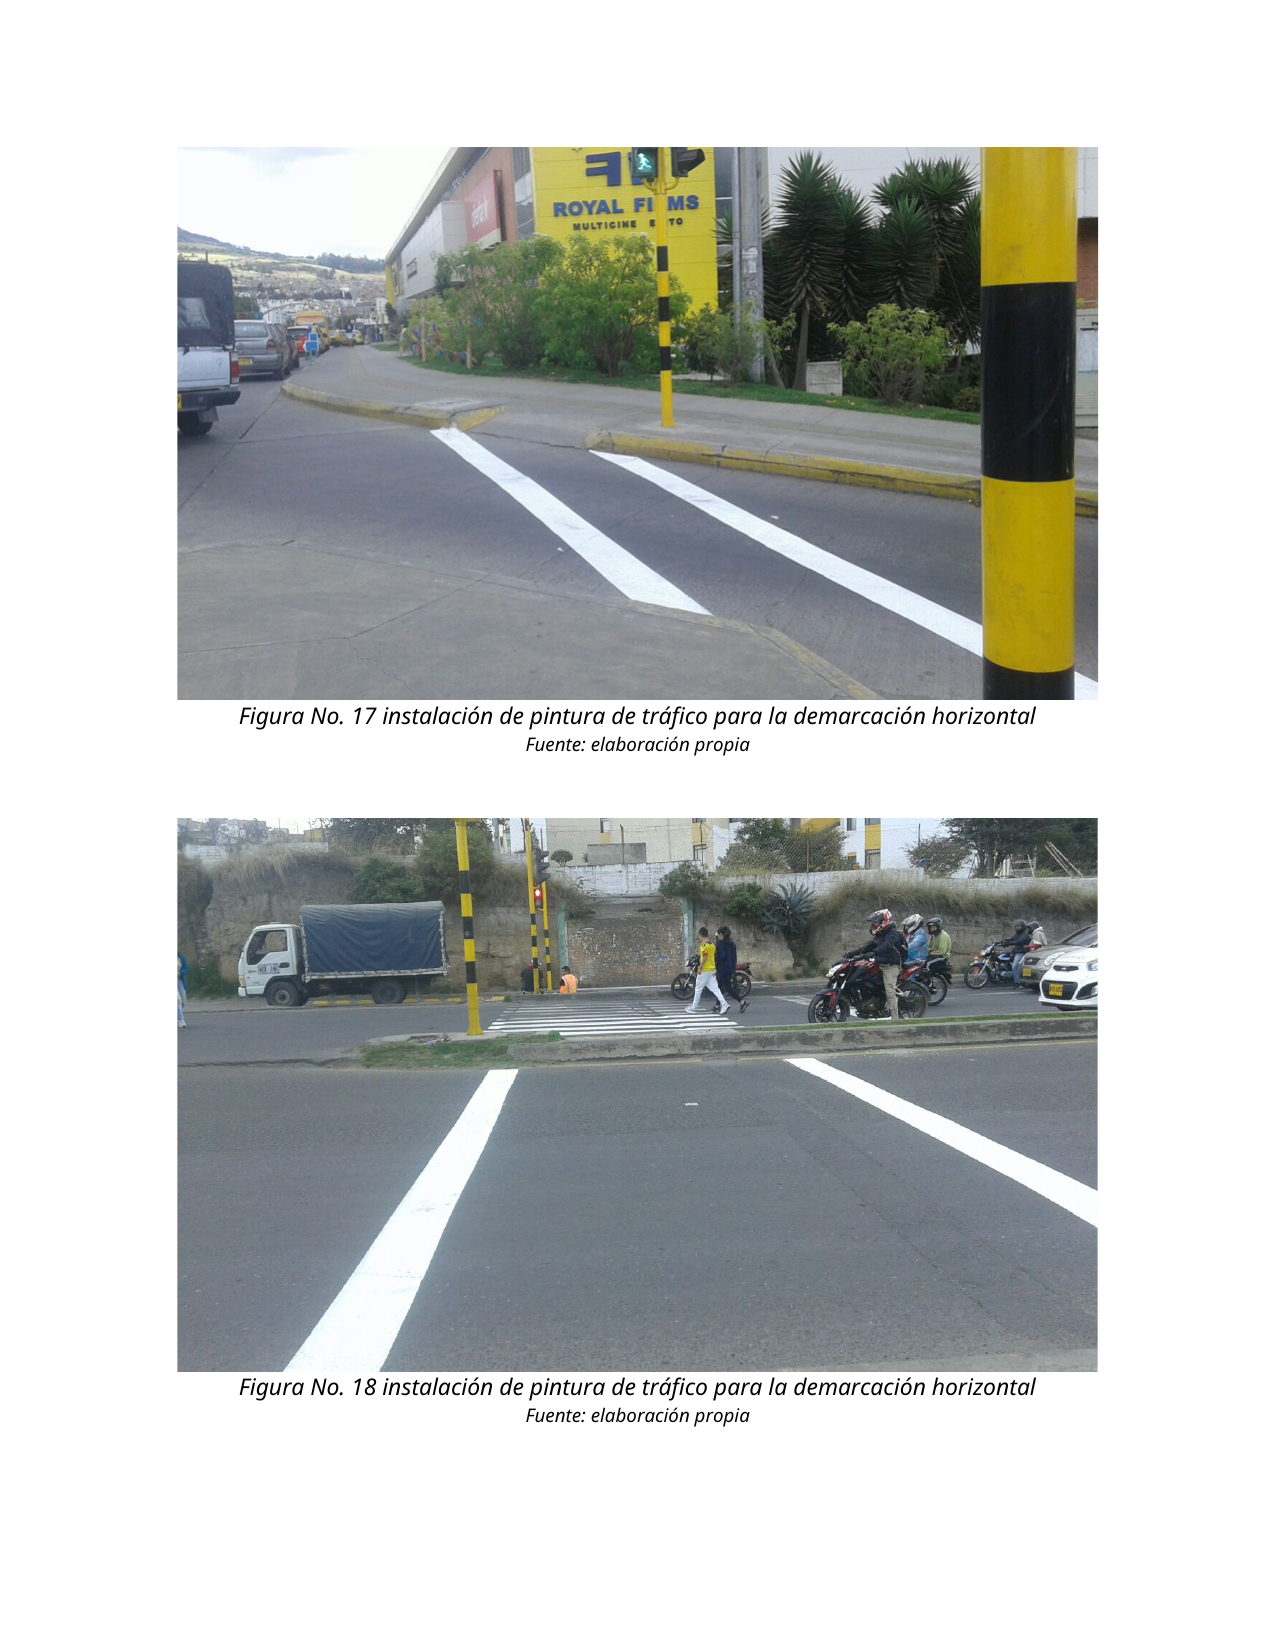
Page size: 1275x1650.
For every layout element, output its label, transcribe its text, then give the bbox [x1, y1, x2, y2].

text Figura No. 17 instalación de pintura de tráfico para la demarcación horizontal [177, 700, 1098, 731]
picture [177, 818, 1098, 1372]
text Fuente: elaboración propia [177, 1403, 1098, 1428]
text Fuente: elaboración propia [177, 731, 1098, 756]
text Figura No. 18 instalación de pintura de tráfico para la demarcación horizontal [177, 1372, 1098, 1403]
picture [177, 147, 1099, 700]
